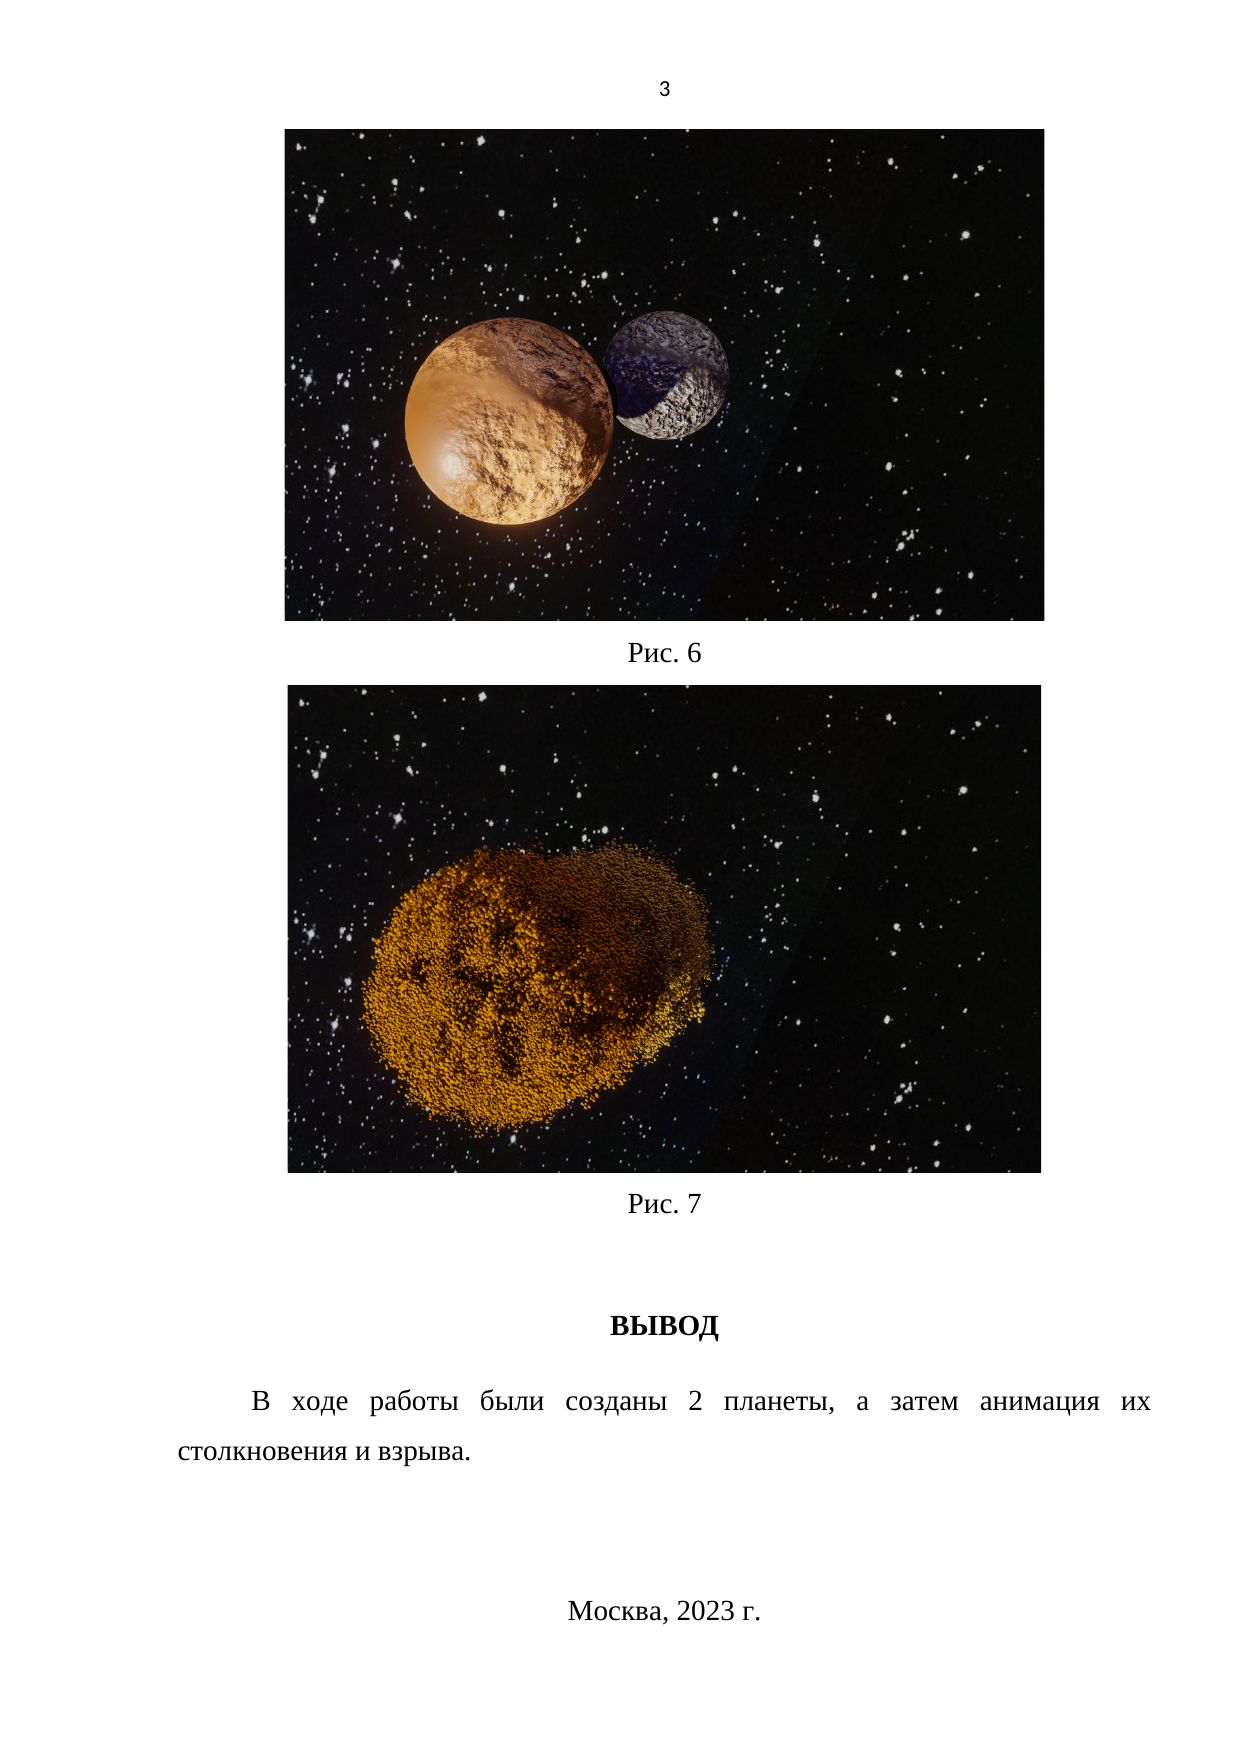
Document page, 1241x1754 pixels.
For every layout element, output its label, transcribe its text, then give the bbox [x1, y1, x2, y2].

text Рис. 7 [177, 1186, 1152, 1220]
text В ходе работы были созданы 2 планеты, а затем анимация их столкновения и взрыва. [177, 1383, 1152, 1467]
subtitle Вывод [177, 1308, 1152, 1341]
picture [287, 685, 1042, 1173]
picture [284, 129, 1045, 621]
text Рис. 6 [177, 635, 1152, 668]
